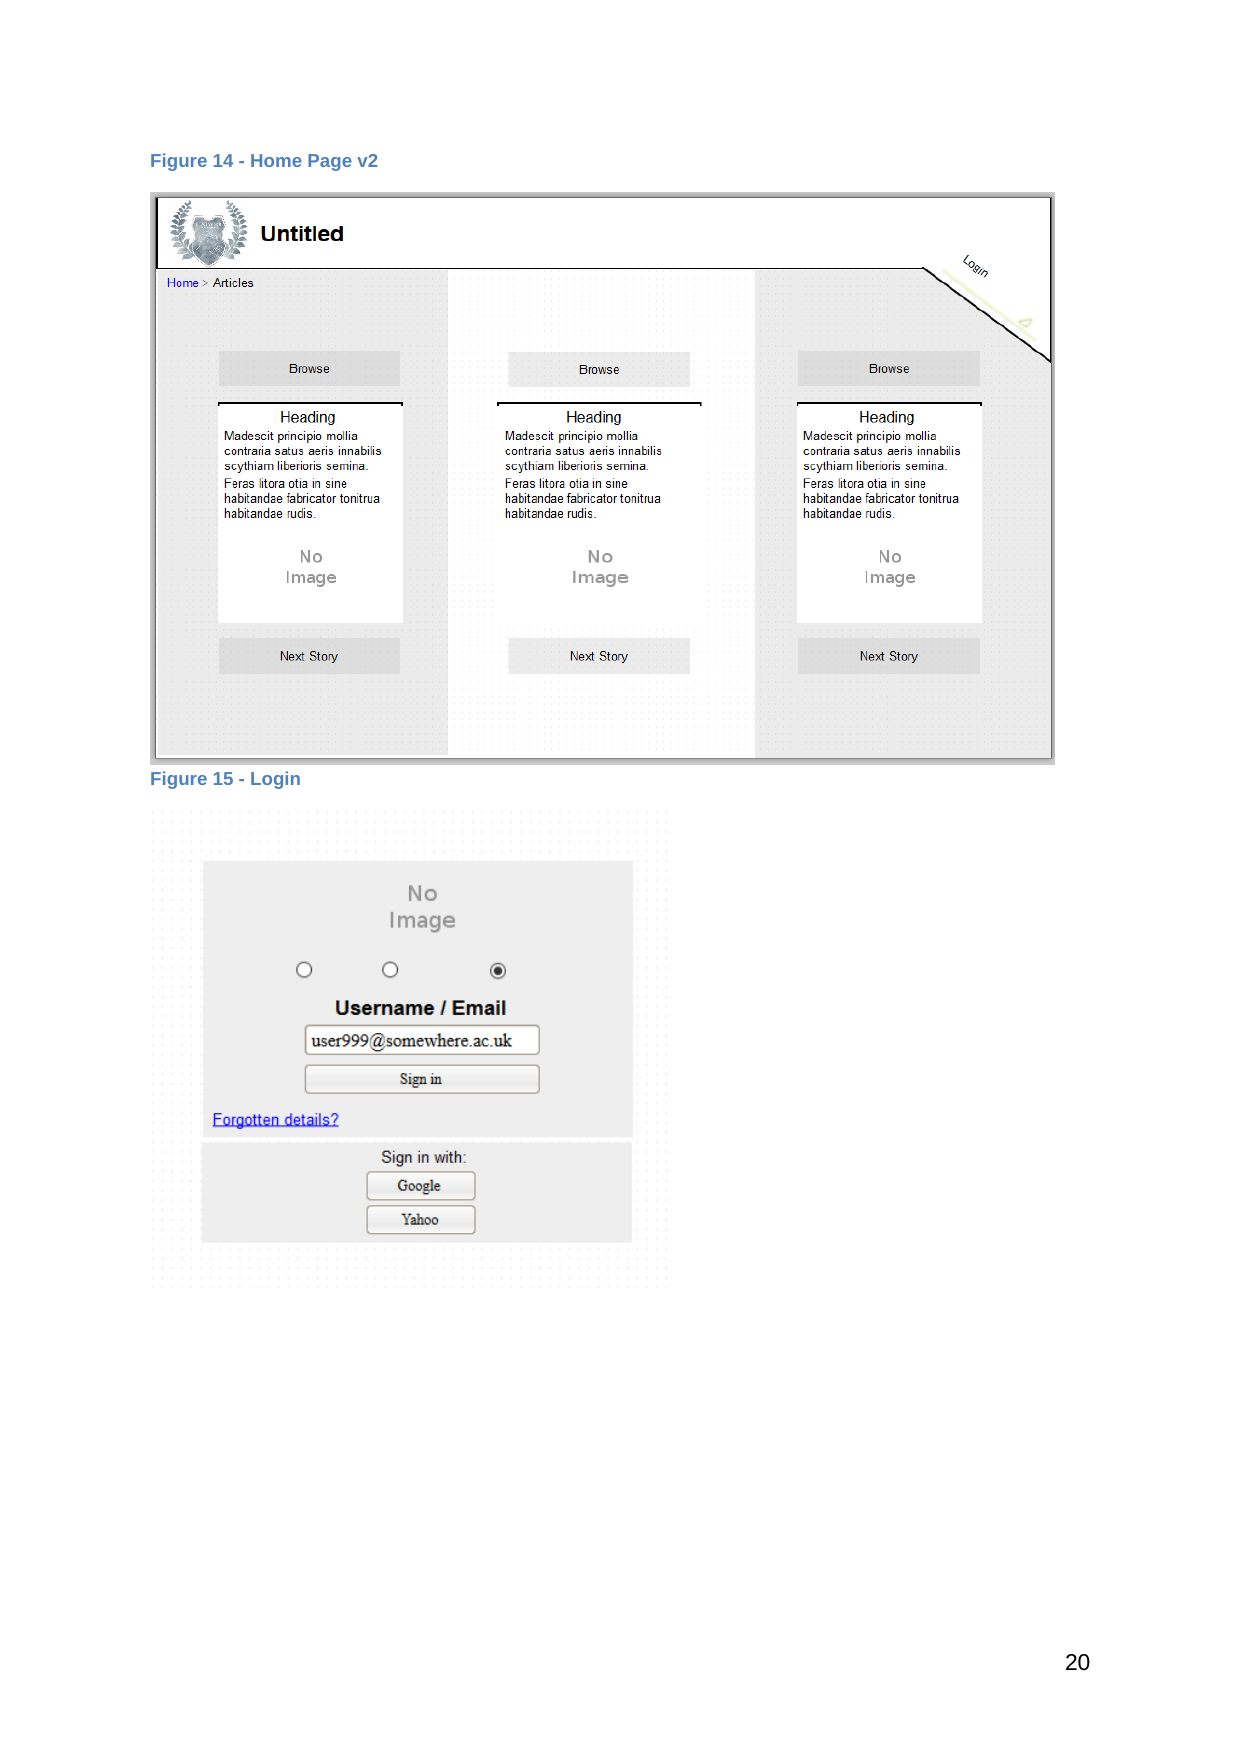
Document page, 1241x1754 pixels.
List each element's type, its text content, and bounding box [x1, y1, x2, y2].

text Figure 15 - Login [150, 768, 1090, 789]
text Figure 14 - Home Page v2 [150, 150, 1090, 172]
picture [150, 810, 674, 1288]
picture [150, 192, 1055, 765]
